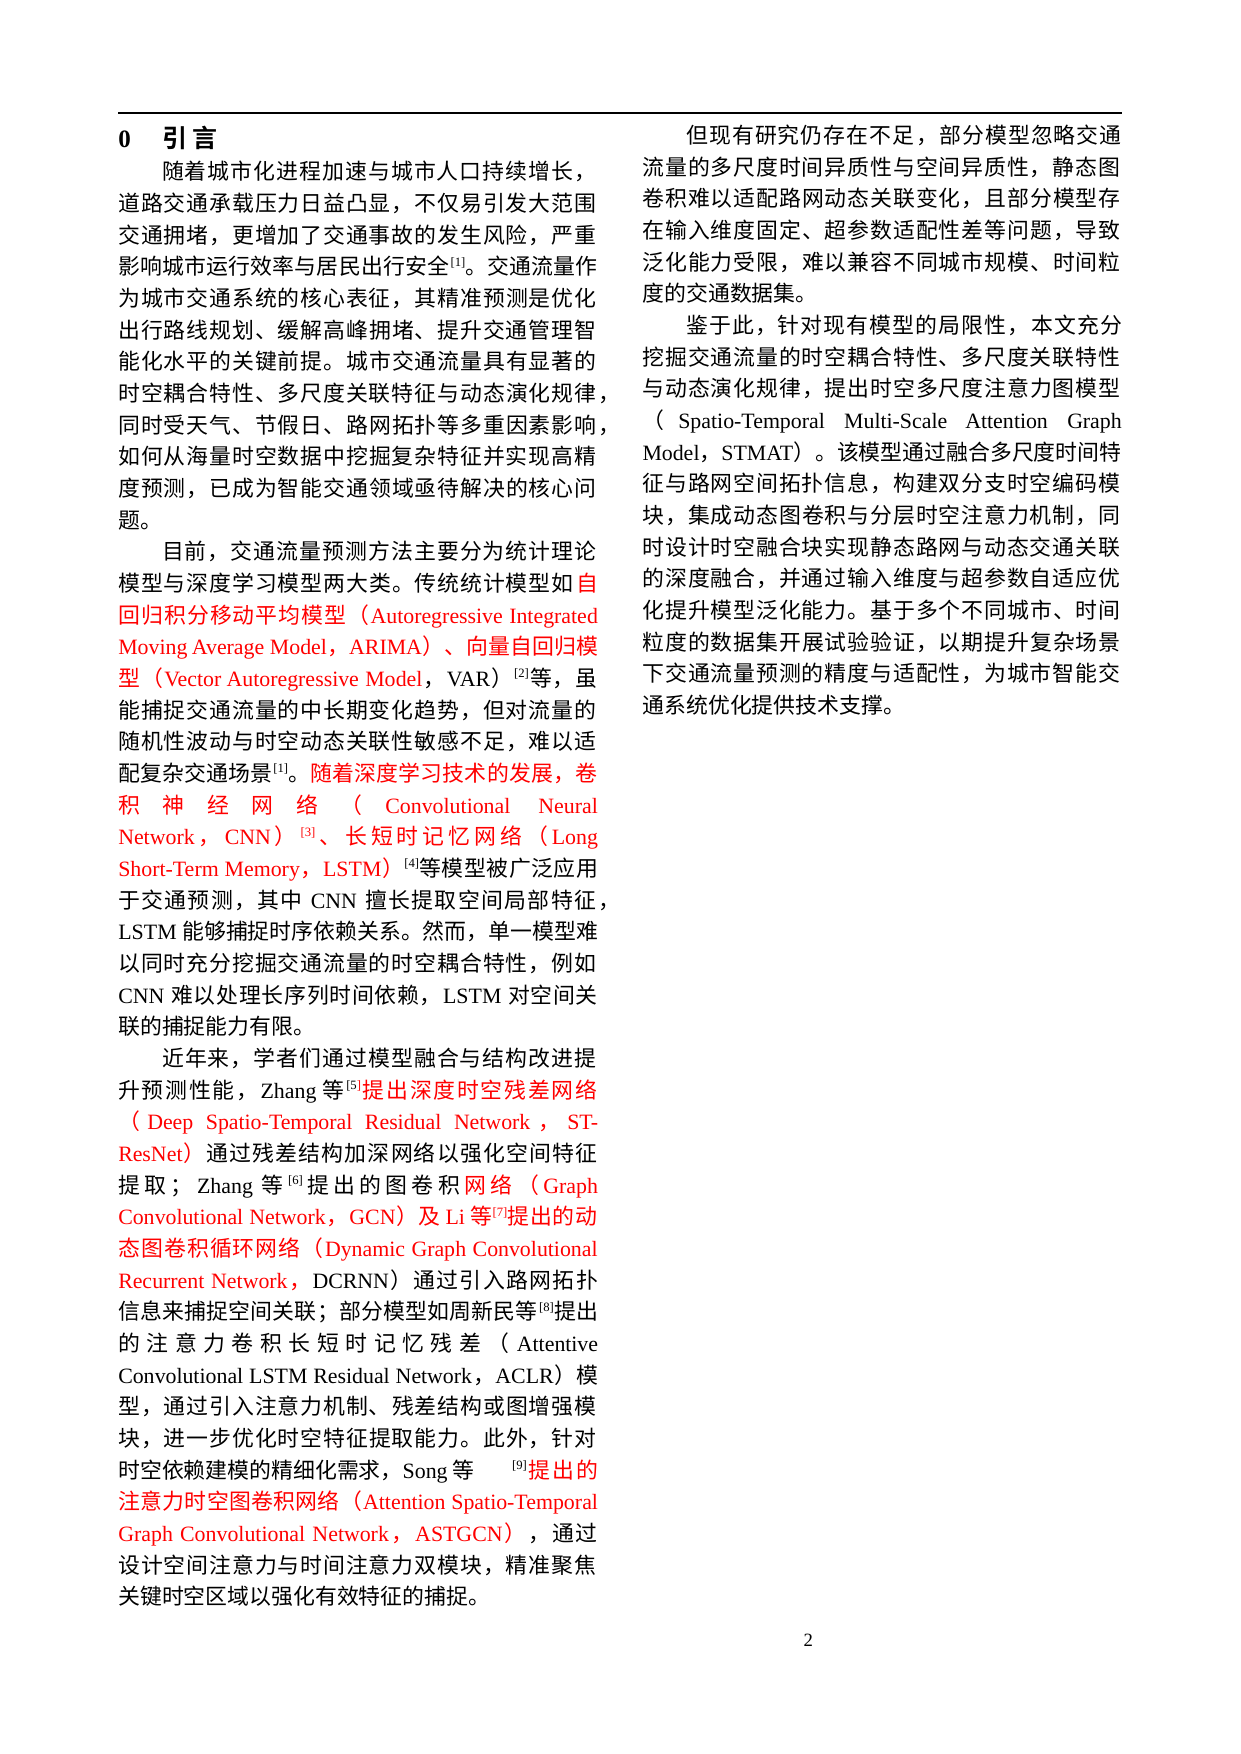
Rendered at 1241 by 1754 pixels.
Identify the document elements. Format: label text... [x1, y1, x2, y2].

text 但现有研究仍存在不足，部分模型忽略交通流量的多尺度时间异质性与空间异质性，静态图卷积难以适配路网动态关联变化，且部分模型存在输入维度固定、超参数适配性差等问题，导致泛化能力受限，难以兼容不同城市规模、时间粒度的交通数据集。 [642, 118, 1122, 308]
text 近年来，学者们通过模型融合与结构改进提升预测性能，Zhang等[5]提出深度时空残差网络（Deep Spatio-Temporal Residual Network，ST-ResNet）通过残差结构加深网络以强化空间特征提取；Zhang等[6]提出的图卷积网络（Graph Convolutional Network，GCN）及Li等[7]提出的动态图卷积循环网络（Dynamic Graph Convolutional Recurrent Network，DCRNN）通过引入路网拓扑信息来捕捉空间关联；部分模型如周新民等[8]提出的注意力卷积长短时记忆残差（Attentive Convolutional LSTM Residual Network，ACLR）模型，通过引入注意力机制、残差结构或图增强模块，进一步优化时空特征提取能力。此外，针对时空依赖建模的精细化需求，Song等 [9]提出的注意力时空图卷积网络（Attention Spatio-Temporal Graph Convolutional Network，ASTGCN），通过设计空间注意力与时间注意力双模块，精准聚焦关键时空区域以强化有效特征的捕捉。 [118, 1041, 598, 1611]
subtitle 引 言 [118, 118, 598, 154]
text 鉴于此，针对现有模型的局限性，本文充分挖掘交通流量的时空耦合特性、多尺度关联特性与动态演化规律，提出时空多尺度注意力图模型（Spatio-Temporal Multi-Scale Attention Graph Model，STMAT）。该模型通过融合多尺度时间特征与路网空间拓扑信息，构建双分支时空编码模块，集成动态图卷积与分层时空注意力机制，同时设计时空融合块实现静态路网与动态交通关联的深度融合，并通过输入维度与超参数自适应优化提升模型泛化能力。基于多个不同城市、时间粒度的数据集开展试验验证，以期提升复杂场景下交通流量预测的精度与适配性，为城市智能交通系统优化提供技术支撑。 [642, 308, 1122, 720]
text 目前，交通流量预测方法主要分为统计理论模型与深度学习模型两大类。传统统计模型如自回归积分移动平均模型（Autoregressive Integrated Moving Average Model，ARIMA）、向量自回归模型（Vector Autoregressive Model，VAR）[2]等，虽能捕捉交通流量的中长期变化趋势，但对流量的随机性波动与时空动态关联性敏感不足，难以适配复杂交通场景[1]。随着深度学习技术的发展，卷积神经网络（Convolutional Neural Network，CNN）[3]、长短时记忆网络（Long Short-Term Memory，LSTM）[4]等模型被广泛应用于交通预测，其中 CNN 擅长提取空间局部特征，LSTM 能够捕捉时序依赖关系。然而，单一模型难以同时充分挖掘交通流量的时空耦合特性，例如 CNN 难以处理长序列时间依赖，LSTM 对空间关联的捕捉能力有限。 [118, 534, 598, 1041]
text 随着城市化进程加速与城市人口持续增长，道路交通承载压力日益凸显，不仅易引发大范围交通拥堵，更增加了交通事故的发生风险，严重影响城市运行效率与居民出行安全[1]。交通流量作为城市交通系统的核心表征，其精准预测是优化出行路线规划、缓解高峰拥堵、提升交通管理智能化水平的关键前提。城市交通流量具有显著的时空耦合特性、多尺度关联特征与动态演化规律，同时受天气、节假日、路网拓扑等多重因素影响，如何从海量时空数据中挖掘复杂特征并实现高精度预测，已成为智能交通领域亟待解决的核心问题。 [118, 154, 598, 534]
